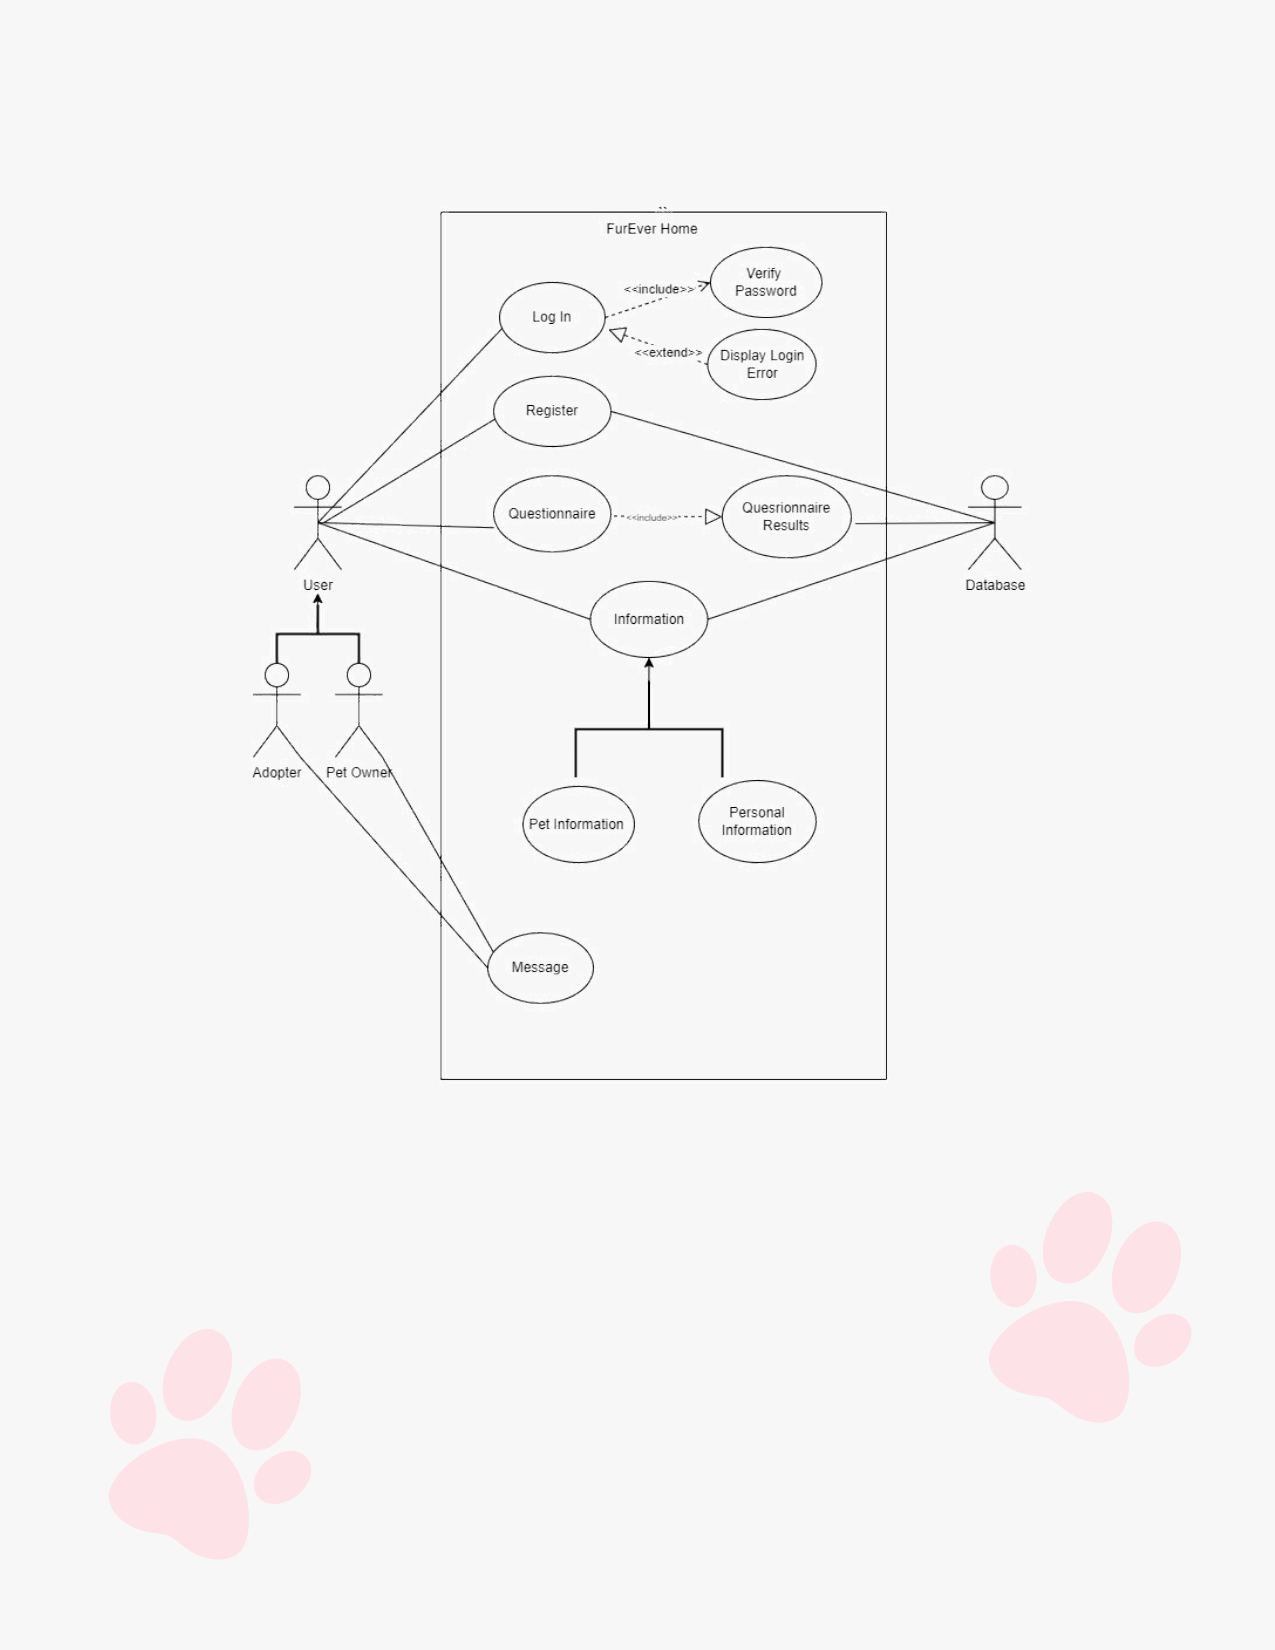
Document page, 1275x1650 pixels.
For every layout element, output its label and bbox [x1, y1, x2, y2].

picture [158, 112, 1118, 1175]
